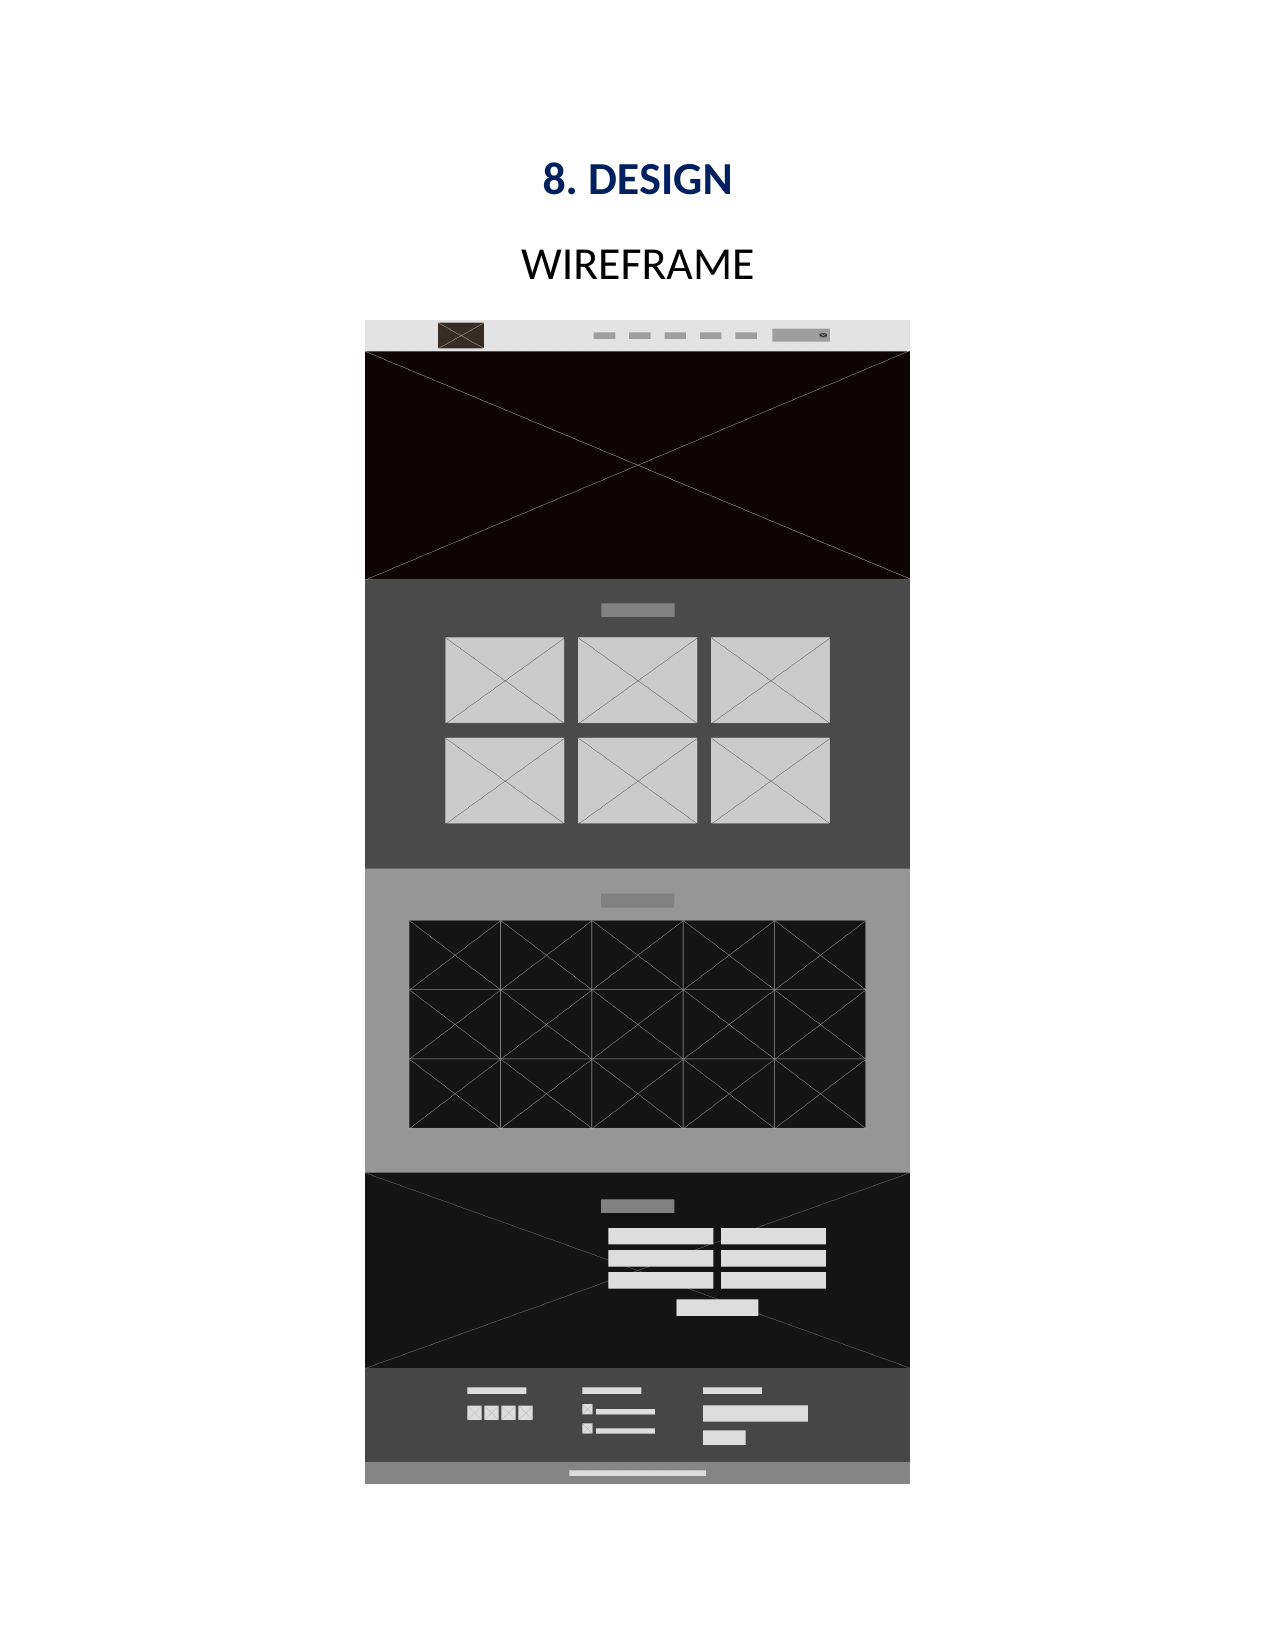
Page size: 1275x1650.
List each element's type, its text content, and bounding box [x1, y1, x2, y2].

picture [365, 320, 910, 1484]
text 8. DESIGN [150, 150, 1125, 206]
text WIREFRAME [150, 235, 1125, 291]
